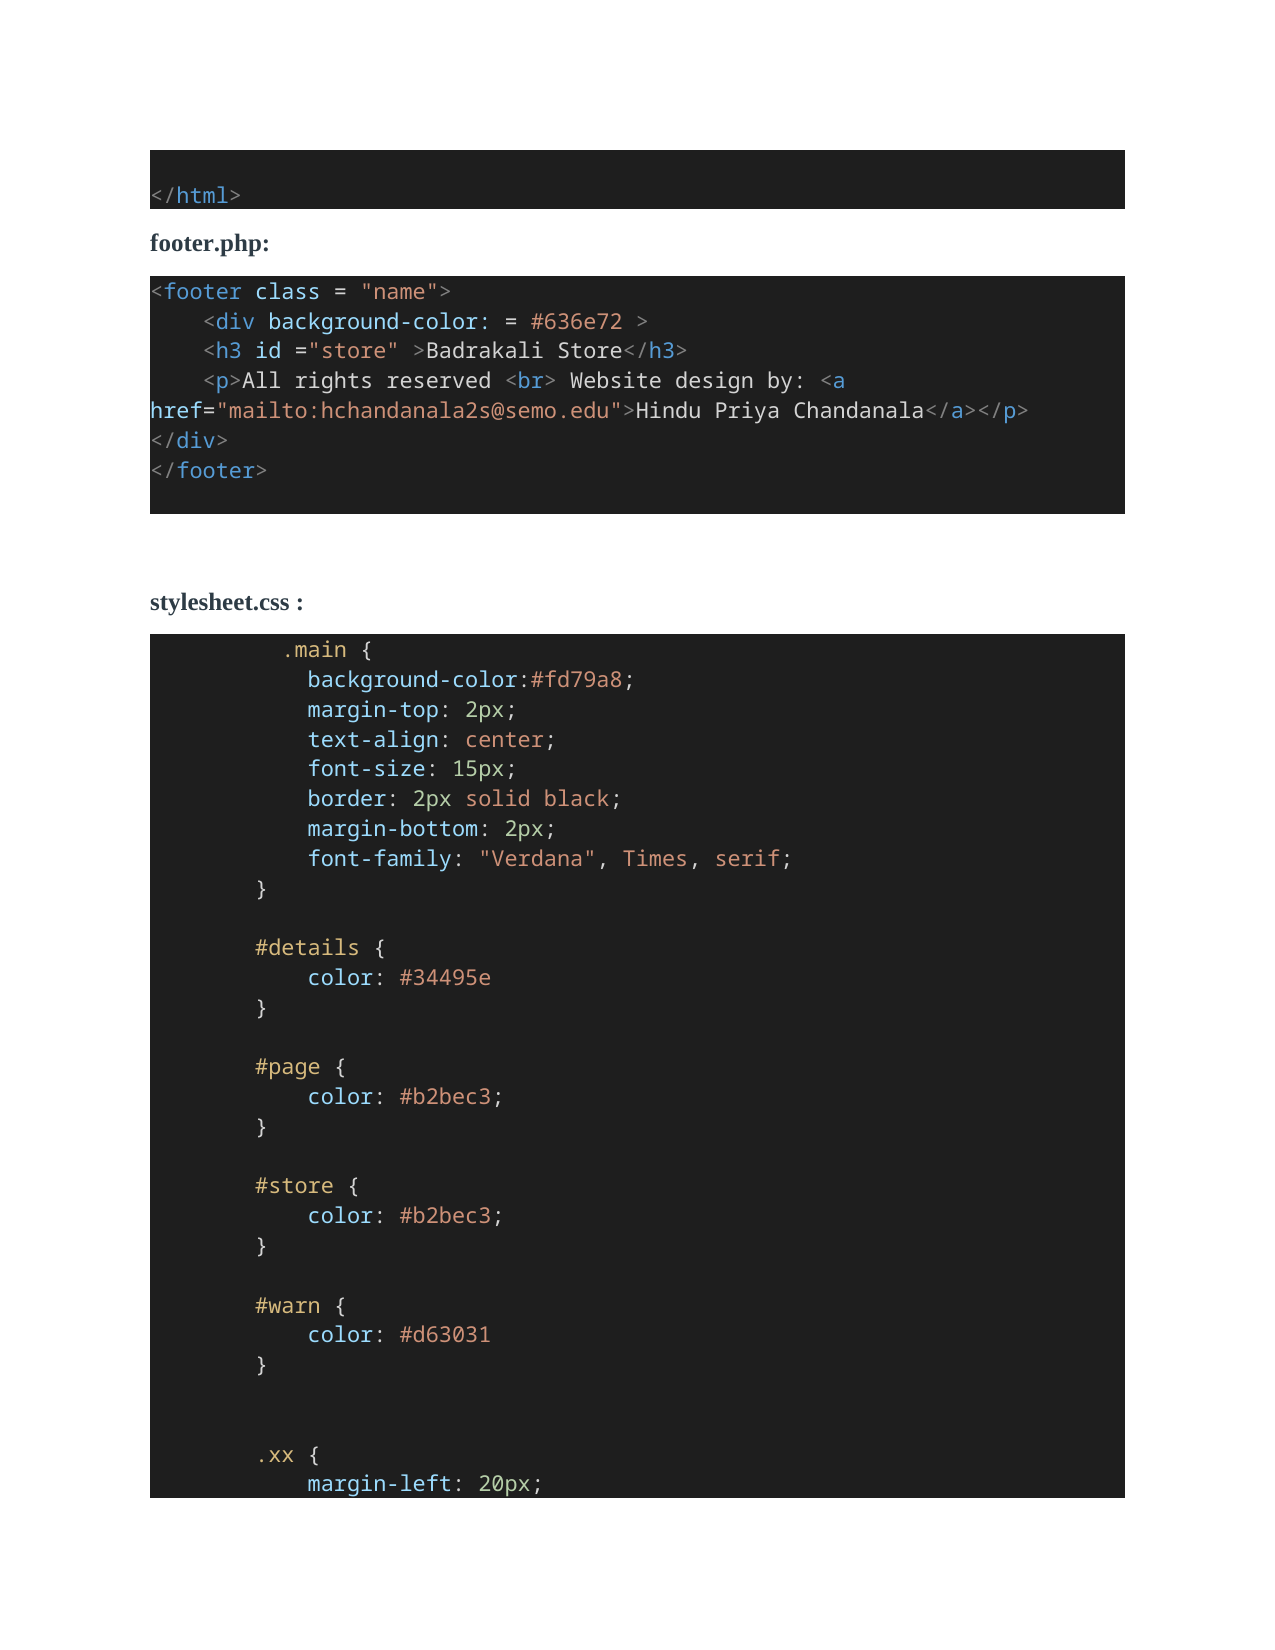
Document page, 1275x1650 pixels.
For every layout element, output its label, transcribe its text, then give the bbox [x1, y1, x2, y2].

text </footer> [150, 454, 1125, 484]
text font-family: "Verdana", Times, serif; [150, 843, 1125, 872]
text #details { [150, 932, 1125, 962]
text #warn { [150, 1289, 1125, 1319]
text margin-left: 20px; [150, 1468, 1125, 1498]
text stylesheet.css : [150, 587, 1125, 615]
text } [150, 872, 1125, 902]
text </div> [150, 425, 1125, 454]
text footer.php: [150, 228, 1125, 257]
text font-size: 15px; [150, 753, 1125, 783]
text </html> [150, 180, 1125, 209]
text <p>All rights reserved <br> Website design by: <a href="mailto:hchandanala2s@semo.edu">Hindu Priya Chandanala</a></p> [150, 365, 1125, 425]
text #store { [150, 1170, 1125, 1200]
text <h3 id ="store" >Badrakali Store</h3> [150, 335, 1125, 365]
text color: #b2bec3; [150, 1081, 1125, 1111]
text margin-bottom: 2px; [150, 813, 1125, 843]
text .main { [150, 634, 1125, 664]
text text-align: center; [150, 723, 1125, 753]
text <div background-color: = #636e72 > [150, 306, 1125, 335]
text .xx { [150, 1438, 1125, 1468]
text } [150, 1230, 1125, 1260]
text <footer class = "name"> [150, 276, 1125, 306]
text } [150, 1349, 1125, 1379]
text border: 2px solid black; [150, 783, 1125, 813]
text background-color:#fd79a8; [150, 664, 1125, 694]
text } [150, 992, 1125, 1021]
text } [150, 1111, 1125, 1141]
text #page { [150, 1051, 1125, 1081]
text color: #34495e [150, 962, 1125, 992]
text color: #d63031 [150, 1319, 1125, 1349]
text margin-top: 2px; [150, 694, 1125, 723]
text color: #b2bec3; [150, 1200, 1125, 1230]
